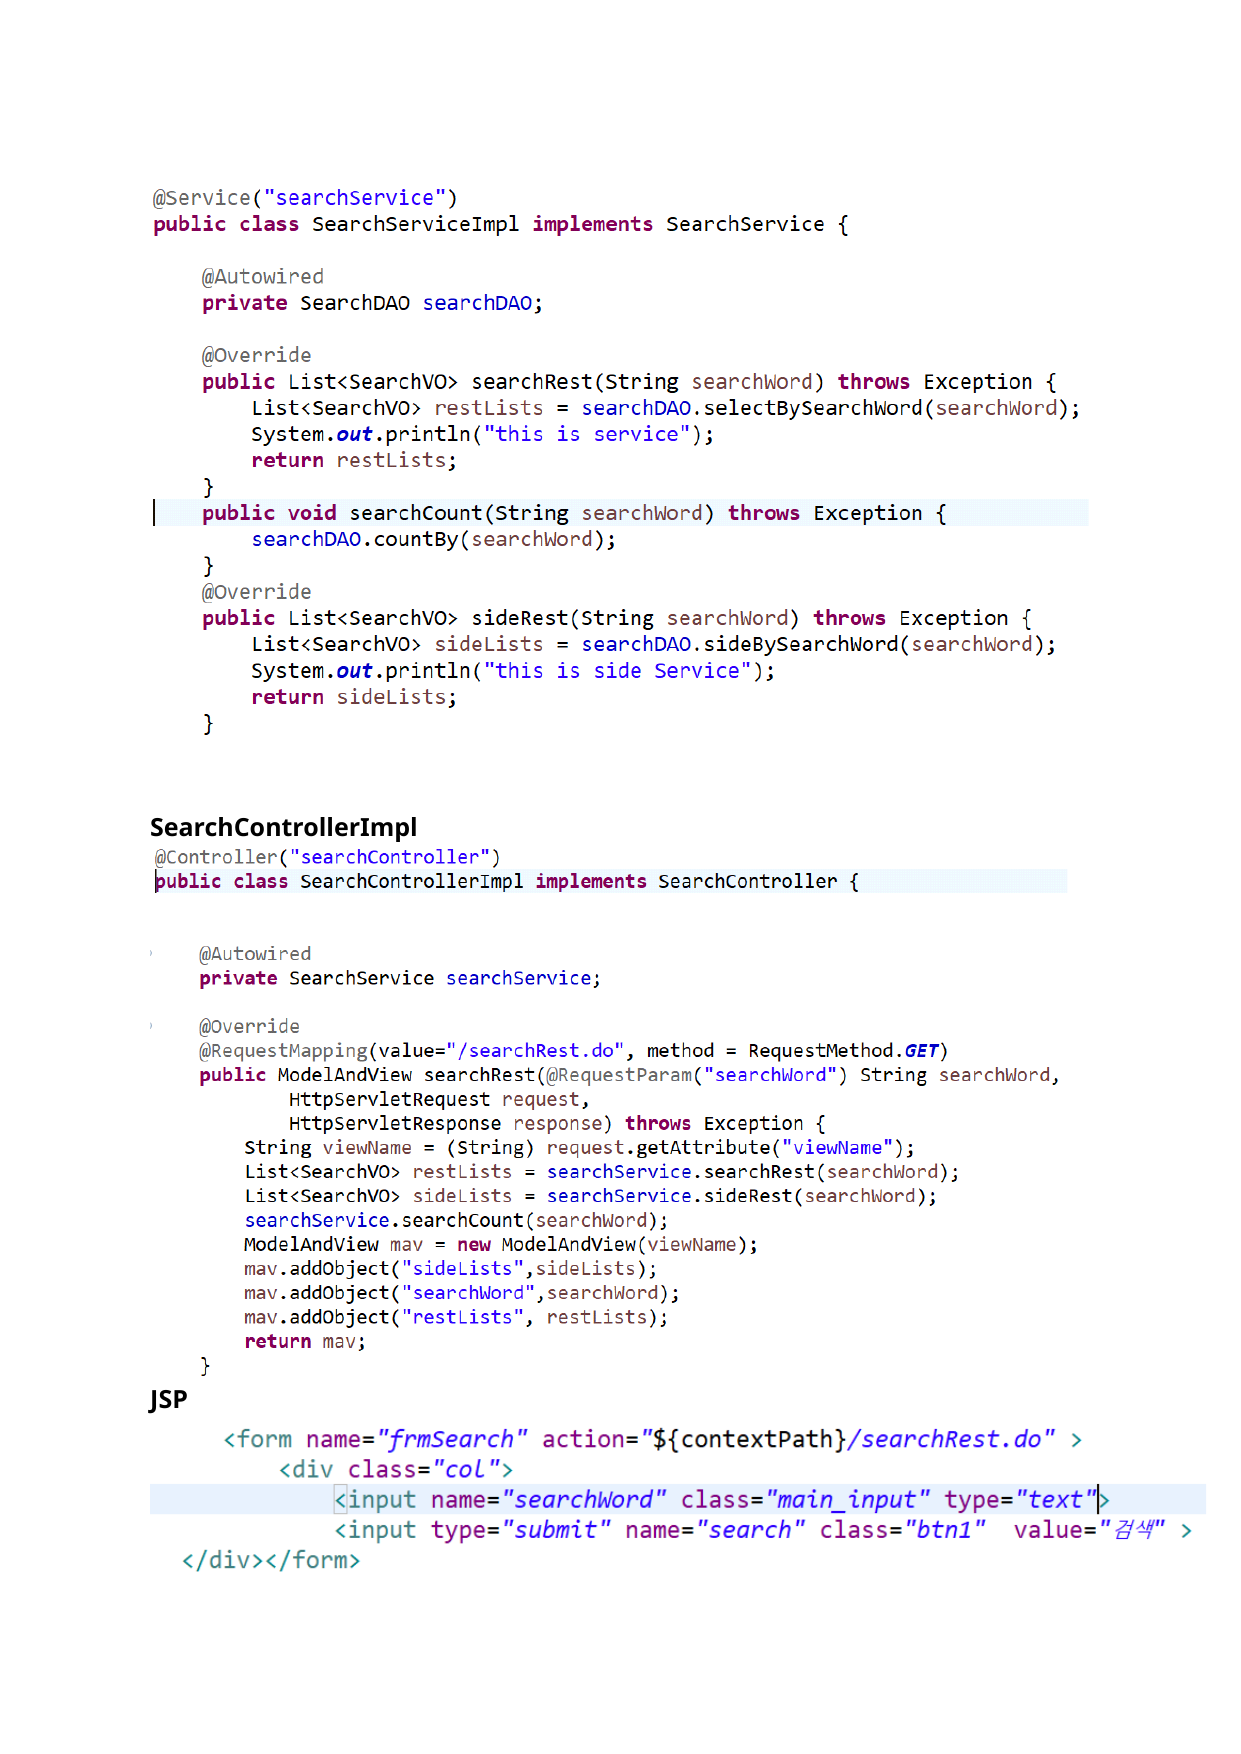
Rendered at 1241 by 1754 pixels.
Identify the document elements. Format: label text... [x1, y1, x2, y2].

picture [150, 177, 1089, 739]
text JSP [150, 1381, 1090, 1415]
text SearchControllerImpl [150, 809, 1090, 843]
picture [150, 1416, 1207, 1579]
picture [150, 844, 1068, 1381]
